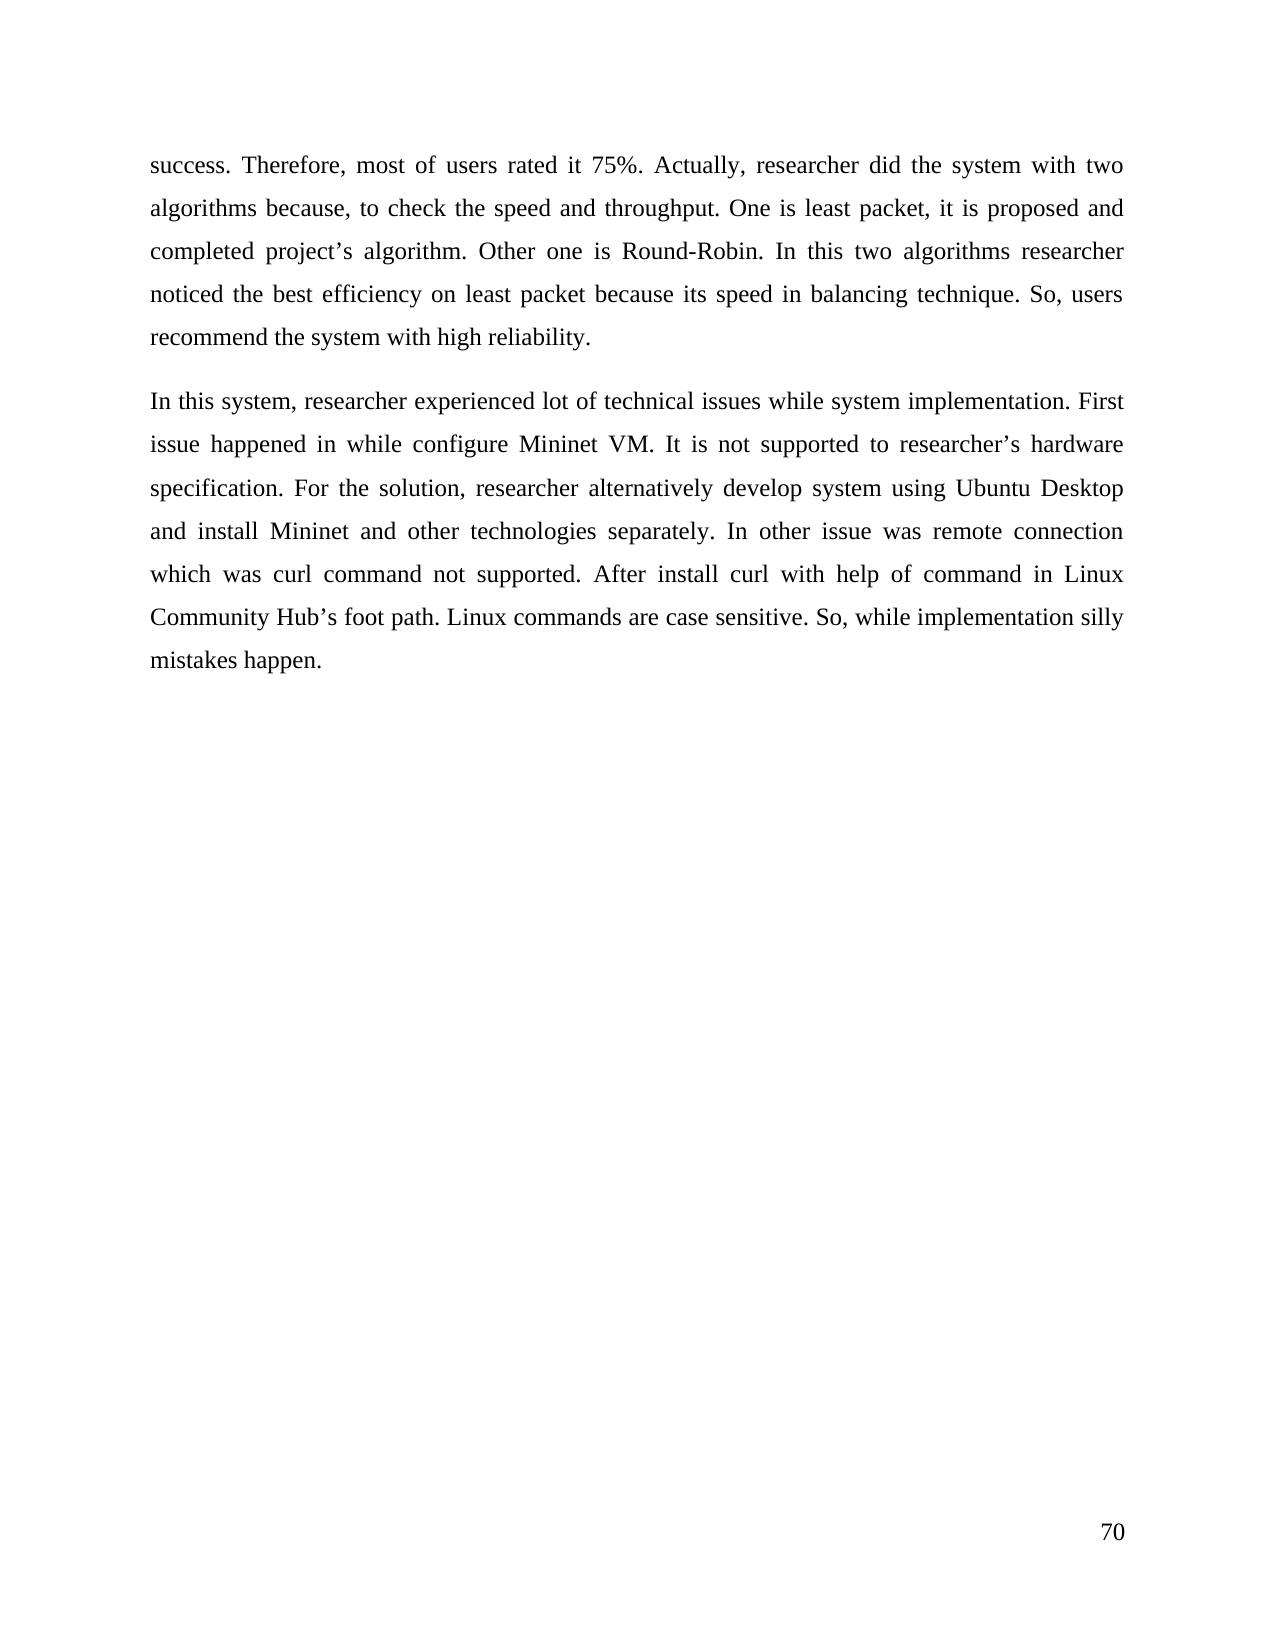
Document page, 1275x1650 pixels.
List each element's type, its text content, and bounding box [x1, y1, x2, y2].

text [150, 150, 1125, 351]
text In this system, researcher experienced lot of technical issues while system implementation. First issue happened in while configure Mininet VM. It is not supported to researcher’s hardware specification. For the solution, researcher alternatively develop system using Ubuntu Desktop and install Mininet and other technologies separately. In other issue was remote connection which was curl command not supported. After install curl with help of command in Linux Community Hub’s foot path. Linux commands are case sensitive. So, while implementation silly mistakes happen. [150, 386, 1125, 674]
